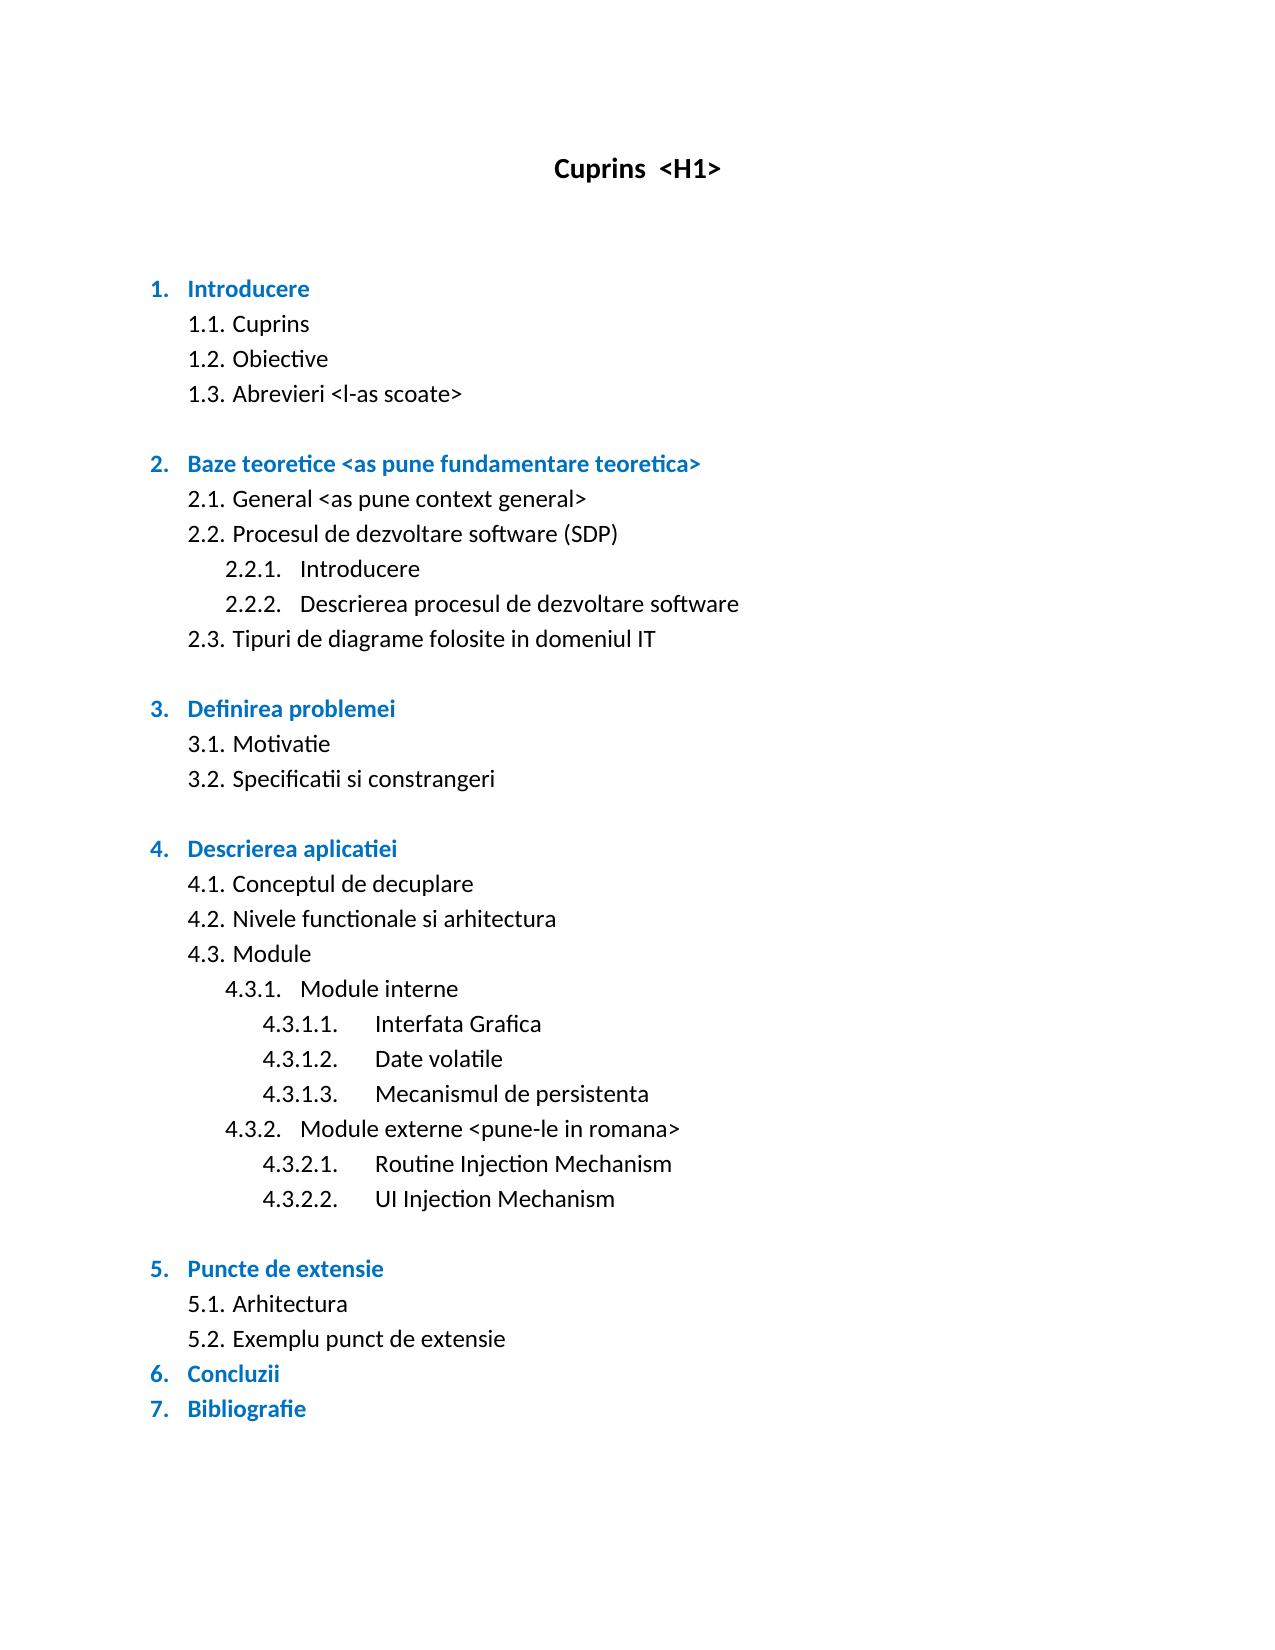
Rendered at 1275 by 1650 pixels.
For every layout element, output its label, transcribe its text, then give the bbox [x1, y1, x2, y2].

list Module interne [225, 973, 1125, 1004]
list Baze teoretice <as pune fundamentare teoretica> [150, 448, 1125, 479]
list General <as pune context general> [187, 483, 1125, 514]
list Tipuri de diagrame folosite in domeniul IT [187, 623, 1125, 654]
list Module externe <pune-le in romana> [225, 1113, 1125, 1144]
list Descrierea procesul de dezvoltare software [225, 588, 1125, 619]
list Nivele functionale si arhitectura [187, 903, 1125, 934]
list Motivatie [187, 728, 1125, 759]
list Mecanismul de persistenta [262, 1078, 1125, 1109]
list UI Injection Mechanism [262, 1183, 1125, 1214]
list Interfata Grafica [262, 1008, 1125, 1039]
list Puncte de extensie [150, 1253, 1125, 1284]
list Cuprins [187, 308, 1125, 339]
list Bibliografie [150, 1393, 1125, 1424]
list Specificatii si constrangeri [187, 763, 1125, 794]
list Definirea problemei [150, 693, 1125, 724]
list Arhitectura [187, 1288, 1125, 1319]
list Routine Injection Mechanism [262, 1148, 1125, 1179]
list Exemplu punct de extensie [187, 1323, 1125, 1354]
list Date volatile [262, 1043, 1125, 1074]
list Obiective [187, 343, 1125, 374]
list Module [187, 938, 1125, 969]
list Conceptul de decuplare [187, 868, 1125, 899]
list Abrevieri <l-as scoate> [187, 378, 1125, 409]
list Descrierea aplicatiei [150, 833, 1125, 864]
list Introducere [150, 273, 1125, 304]
list Introducere [225, 553, 1125, 584]
text Cuprins <H1> [150, 150, 1125, 186]
list Procesul de dezvoltare software (SDP) [187, 518, 1125, 549]
list Concluzii [150, 1358, 1125, 1389]
